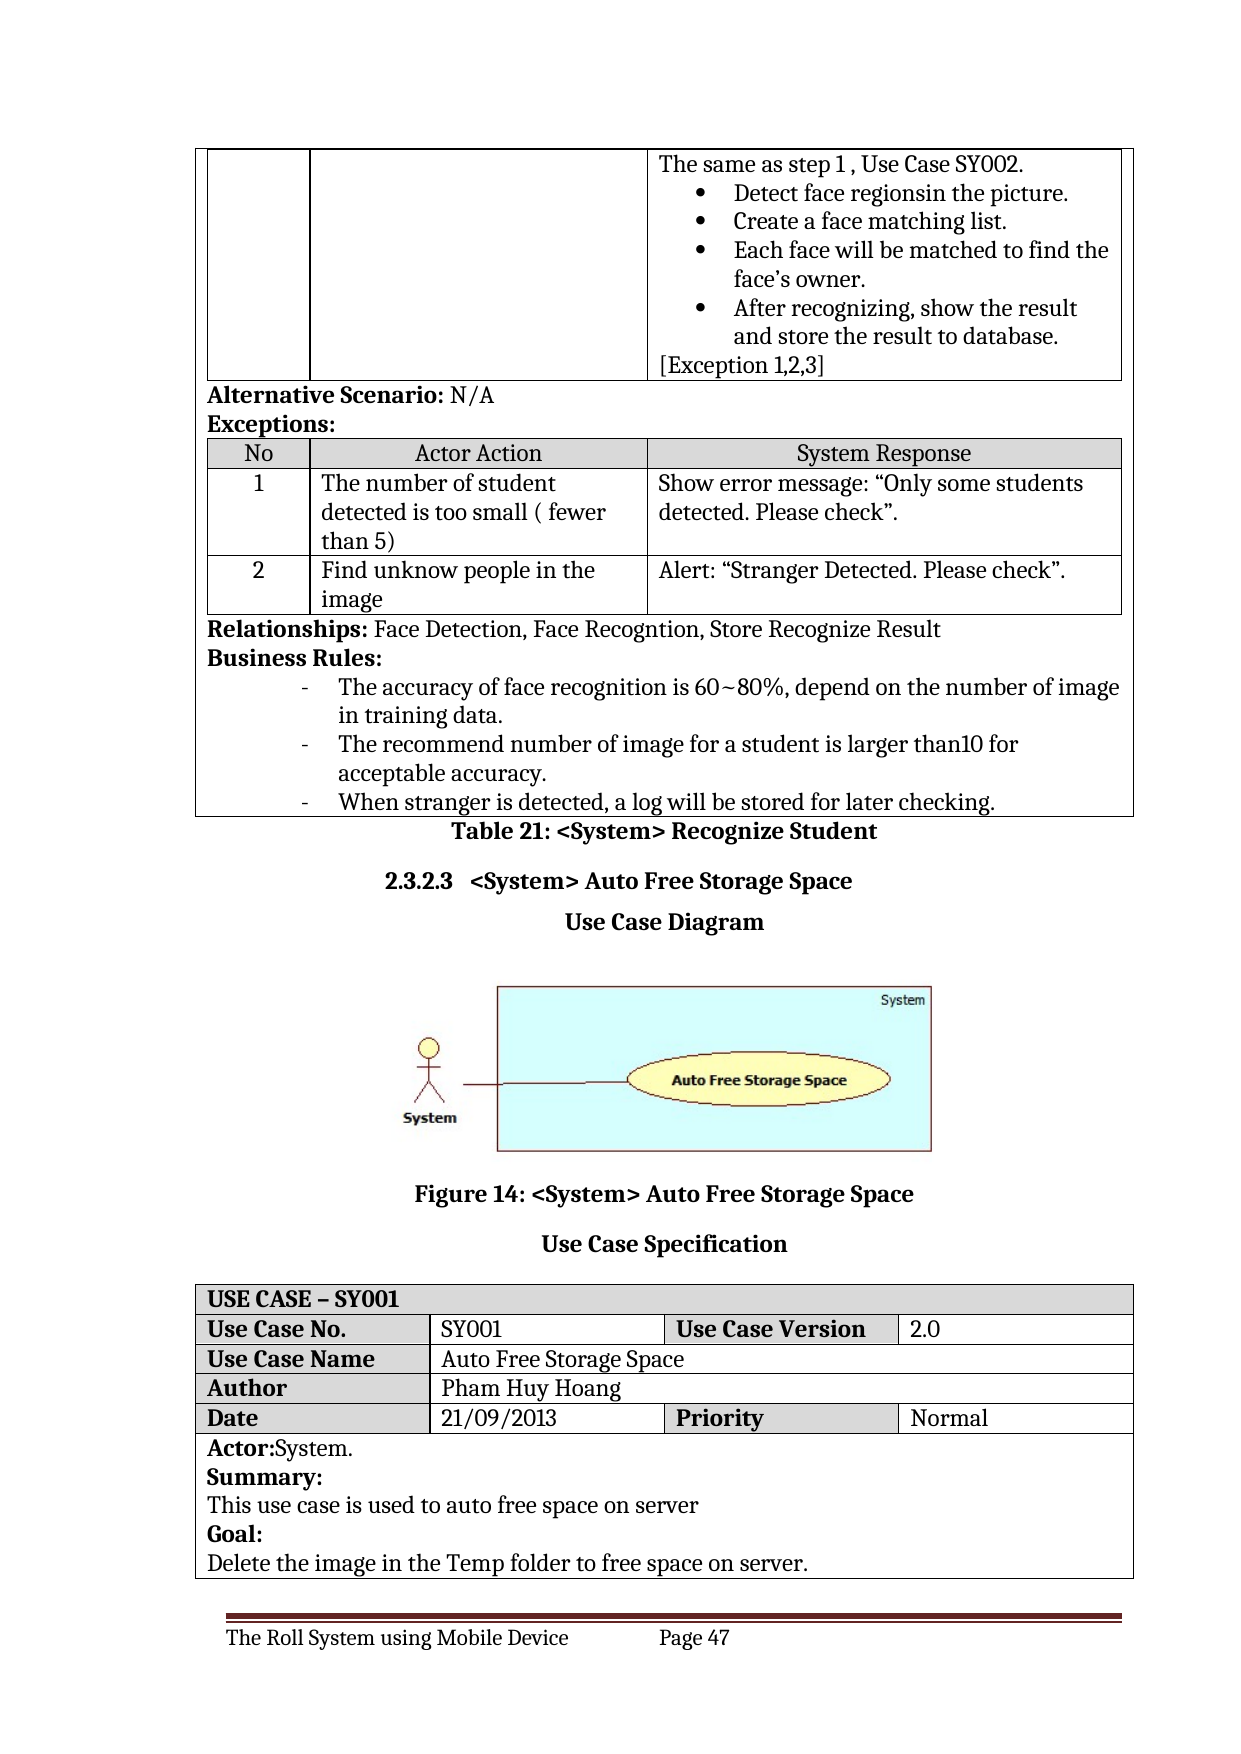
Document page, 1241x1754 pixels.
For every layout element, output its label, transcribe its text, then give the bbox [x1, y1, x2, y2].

table_cell Priority [665, 1404, 898, 1433]
picture [372, 962, 957, 1177]
table_cell 2.0 [899, 1315, 1133, 1343]
subtitle Use Case Diagram [207, 908, 1122, 937]
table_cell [196, 149, 1133, 816]
subtitle Use Case Specification [207, 1230, 1122, 1259]
table_cell Use Case No. [196, 1315, 429, 1343]
subtitle <System> Auto Free Storage Space [385, 867, 1122, 896]
table_cell Author [196, 1374, 429, 1403]
table_cell 21/09/2013 [431, 1404, 664, 1433]
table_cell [196, 1434, 1133, 1578]
table_cell SY001 [431, 1315, 664, 1343]
text Figure 14: <System> Auto Free Storage Space [207, 1180, 1122, 1209]
table_cell Use Case Name [196, 1345, 429, 1373]
table_cell Pham Huy Hoang [431, 1374, 1133, 1403]
text Table 21: <System> Recognize Student [207, 817, 1122, 846]
table_cell Use Case Version [665, 1315, 898, 1343]
table_cell Date [196, 1404, 429, 1433]
table_cell Auto Free Storage Space [431, 1345, 1133, 1373]
table_cell Normal [899, 1404, 1133, 1433]
table_header USE CASE – SY001 [196, 1285, 1133, 1314]
